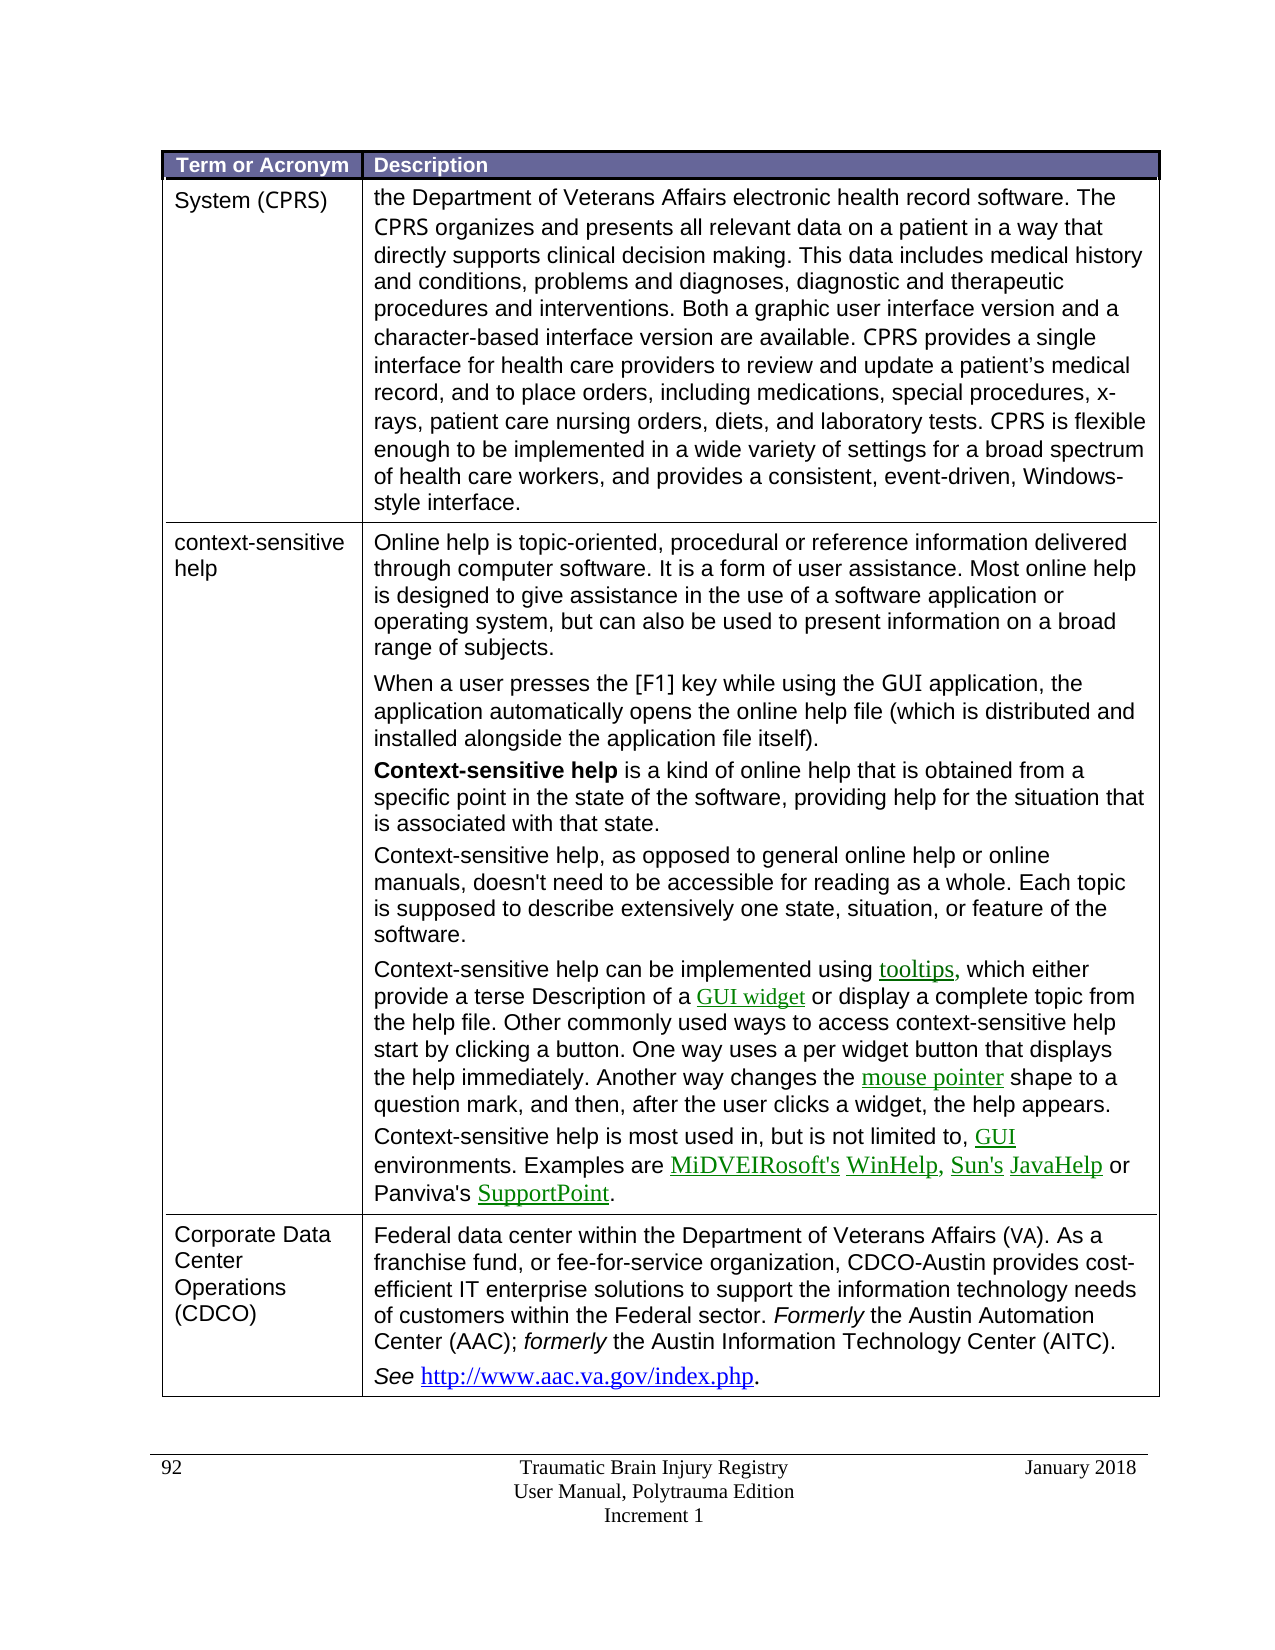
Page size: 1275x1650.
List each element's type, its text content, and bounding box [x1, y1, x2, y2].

table_header Term or Acronym [164, 153, 361, 177]
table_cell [363, 177, 1159, 522]
table_cell Corporate Data Center Operations (CDCO) [163, 1214, 362, 1396]
table_cell context-sensitive help [163, 522, 362, 1213]
table_header Description [364, 153, 1158, 177]
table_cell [163, 177, 362, 522]
table_cell Online help is topic-oriented, procedural or reference information delivered through computer software. It is a form of user assistance. Most online help is designed to give assistance in the use of a software application or operating system, but can also be used to present information on a broad range of subjects. When a user presses the [F1] key while using the GUI application, the application automatically opens the online help file (which is distributed and installed alongside the application file itself). Context-sensitive help is a kind of online help that is obtained from a specific point in the state of the software, providing help for the situation that is associated with that state. Context-sensitive help, as opposed to general online help or online manuals, doesn't need to be accessible for reading as a whole. Each topic is supposed to describe extensively one state, situation, or feature of the software. Context-sensitive help can be implemented using tooltips, which either provide a terse Description of a GUI widget or display a complete topic from the help file. Other commonly used ways to access context-sensitive help start by clicking a button. One way uses a per widget button that displays the help immediately. Another way changes the mouse pointer shape to a question mark, and then, after the user clicks a widget, the help appears. Context-sensitive help is most used in, but is not limited to, GUI environments. Examples are MiDVEIRosoft's WinHelp, Sun's JavaHelp or Panviva's SupportPoint. [363, 522, 1159, 1213]
table_cell Federal data center within the Department of Veterans Affairs (VA). As a franchise fund, or fee-for-service organization, CDCO-Austin provides cost-efficient IT enterprise solutions to support the information technology needs of customers within the Federal sector. Formerly the Austin Automation Center (AAC); formerly the Austin Information Technology Center (AITC). See http://www.aac.va.gov/index.php. [363, 1214, 1159, 1396]
